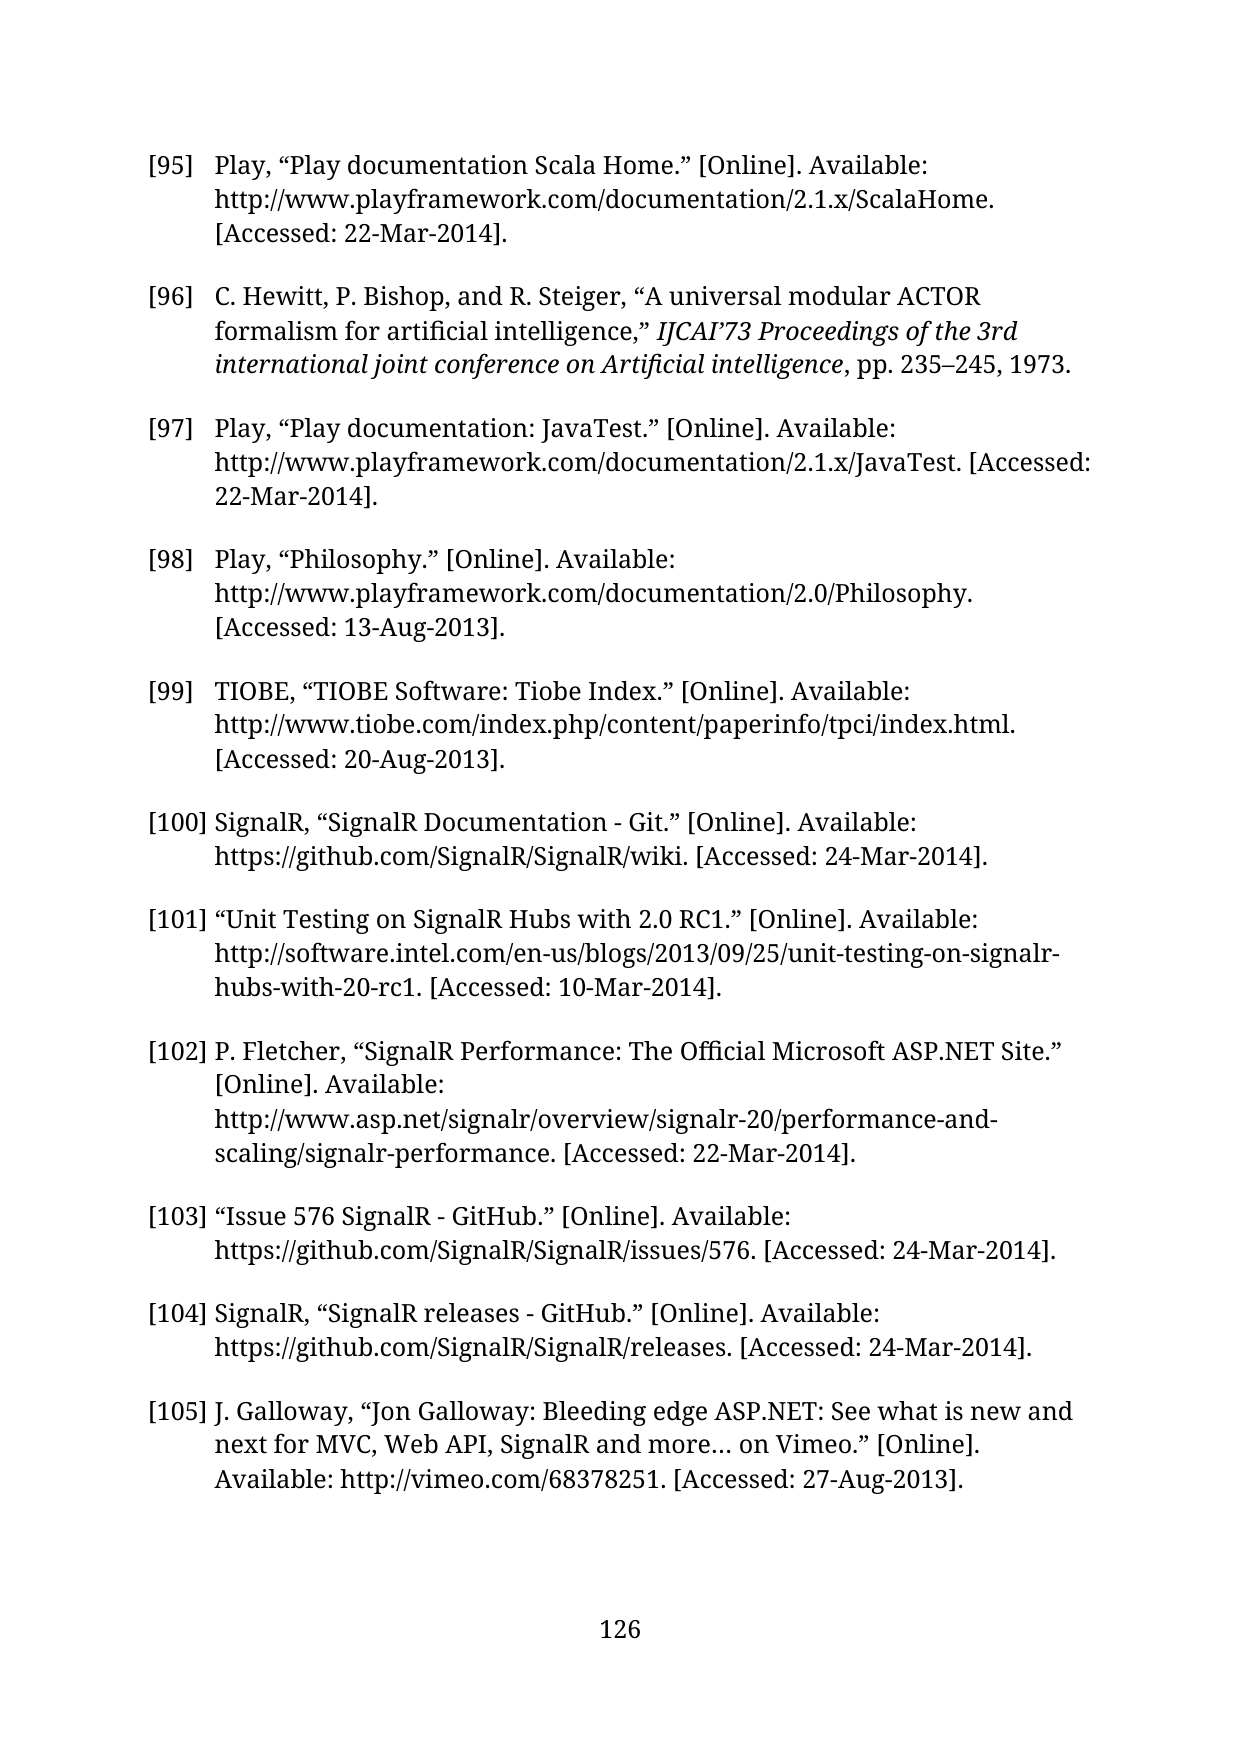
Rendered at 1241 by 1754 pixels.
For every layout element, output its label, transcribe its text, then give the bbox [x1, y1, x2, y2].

text [99] TIOBE, “TIOBE Software: Tiobe Index.” [Online]. Available: http://www.tiobe.com/index.php/content/paperinfo/tpci/index.html. [Accessed: 20-Aug-2013]. [148, 673, 1092, 775]
text [105] J. Galloway, “Jon Galloway: Bleeding edge ASP.NET: See what is new and next for MVC, Web API, SignalR and more… on Vimeo.” [Online]. Available: http://vimeo.com/68378251. [Accessed: 27-Aug-2013]. [148, 1393, 1092, 1495]
text [95] Play, “Play documentation Scala Home.” [Online]. Available: http://www.playframework.com/documentation/2.1.x/ScalaHome. [Accessed: 22-Mar-2014]. [148, 148, 1092, 250]
text [101] “Unit Testing on SignalR Hubs with 2.0 RC1.” [Online]. Available: http://software.intel.com/en-us/blogs/2013/09/25/unit-testing-on-signalr-hubs-with-20-rc1. [Accessed: 10-Mar-2014]. [148, 902, 1092, 1004]
text [96] C. Hewitt, P. Bishop, and R. Steiger, “A universal modular ACTOR formalism for artificial intelligence,” IJCAI’73 Proceedings of the 3rd international joint conference on Artificial intelligence, pp. 235–245, 1973. [148, 279, 1092, 381]
text [100] SignalR, “SignalR Documentation - Git.” [Online]. Available: https://github.com/SignalR/SignalR/wiki. [Accessed: 24-Mar-2014]. [148, 804, 1092, 873]
text [102] P. Fletcher, “SignalR Performance: The Official Microsoft ASP.NET Site.” [Online]. Available: http://www.asp.net/signalr/overview/signalr-20/performance-and-scaling/signalr-performance. [Accessed: 22-Mar-2014]. [148, 1033, 1092, 1169]
text [103] “Issue 576 SignalR - GitHub.” [Online]. Available: https://github.com/SignalR/SignalR/issues/576. [Accessed: 24-Mar-2014]. [148, 1198, 1092, 1267]
text [104] SignalR, “SignalR releases - GitHub.” [Online]. Available: https://github.com/SignalR/SignalR/releases. [Accessed: 24-Mar-2014]. [148, 1296, 1092, 1364]
text [98] Play, “Philosophy.” [Online]. Available: http://www.playframework.com/documentation/2.0/Philosophy. [Accessed: 13-Aug-2013]. [148, 542, 1092, 644]
text [97] Play, “Play documentation: JavaTest.” [Online]. Available: http://www.playframework.com/documentation/2.1.x/JavaTest. [Accessed: 22-Mar-2014]. [148, 410, 1092, 513]
